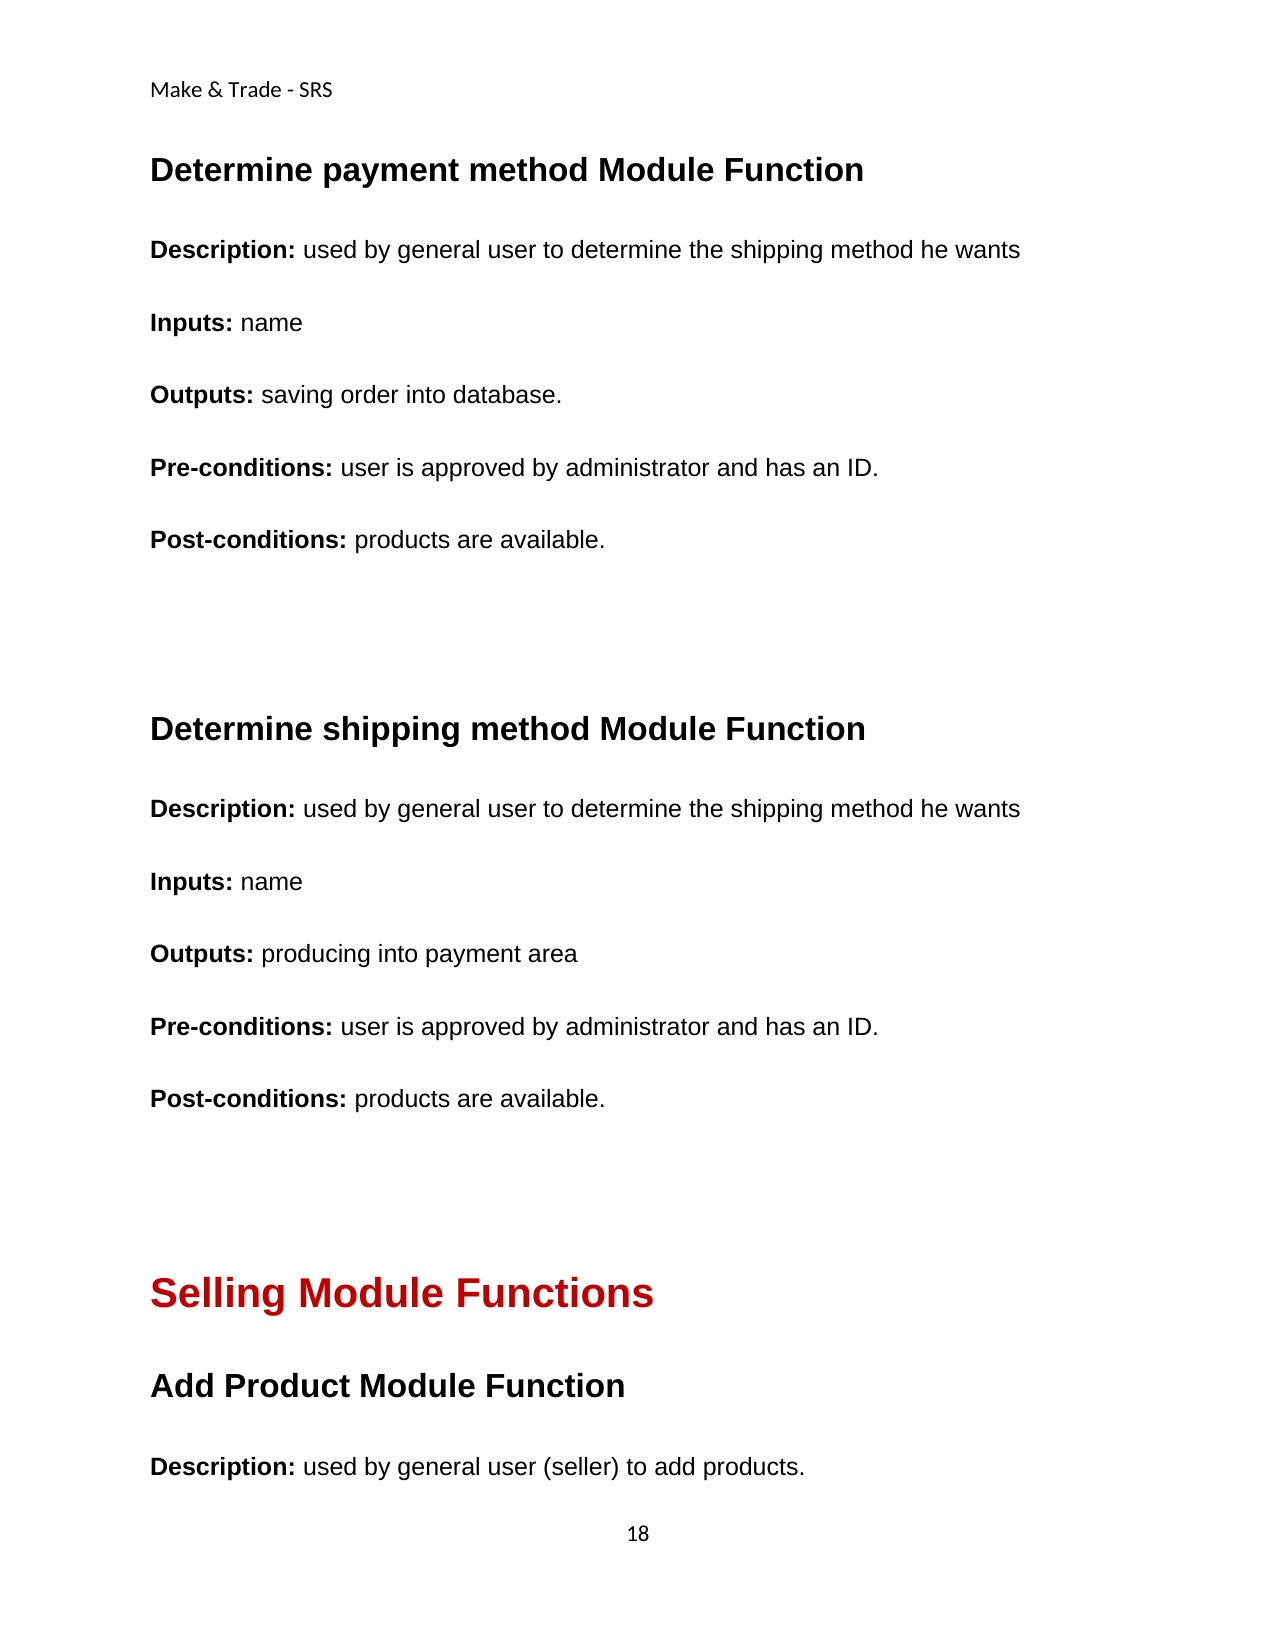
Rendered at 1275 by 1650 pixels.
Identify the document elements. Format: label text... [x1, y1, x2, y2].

subtitle Selling Module Functions [150, 1268, 1125, 1316]
subtitle Description: used by general user to determine the shipping method he wants [150, 236, 1125, 264]
subtitle Determine shipping method Module Function [150, 709, 1125, 747]
subtitle Outputs: producing into payment area [150, 939, 1125, 968]
subtitle Determine payment method Module Function [150, 150, 1125, 188]
subtitle Description: used by general user to determine the shipping method he wants [150, 794, 1125, 823]
subtitle Description: used by general user (seller) to add products. [150, 1452, 1125, 1481]
subtitle Outputs: saving order into database. [150, 380, 1125, 409]
subtitle Pre-conditions: user is approved by administrator and has an ID. [150, 453, 1125, 481]
subtitle Pre-conditions: user is approved by administrator and has an ID. [150, 1012, 1125, 1040]
subtitle Post-conditions: products are available. [150, 525, 1125, 554]
subtitle Post-conditions: products are available. [150, 1084, 1125, 1113]
subtitle Inputs: name [150, 308, 1125, 337]
subtitle Add Product Module Function [150, 1366, 1125, 1405]
subtitle Inputs: name [150, 867, 1125, 896]
